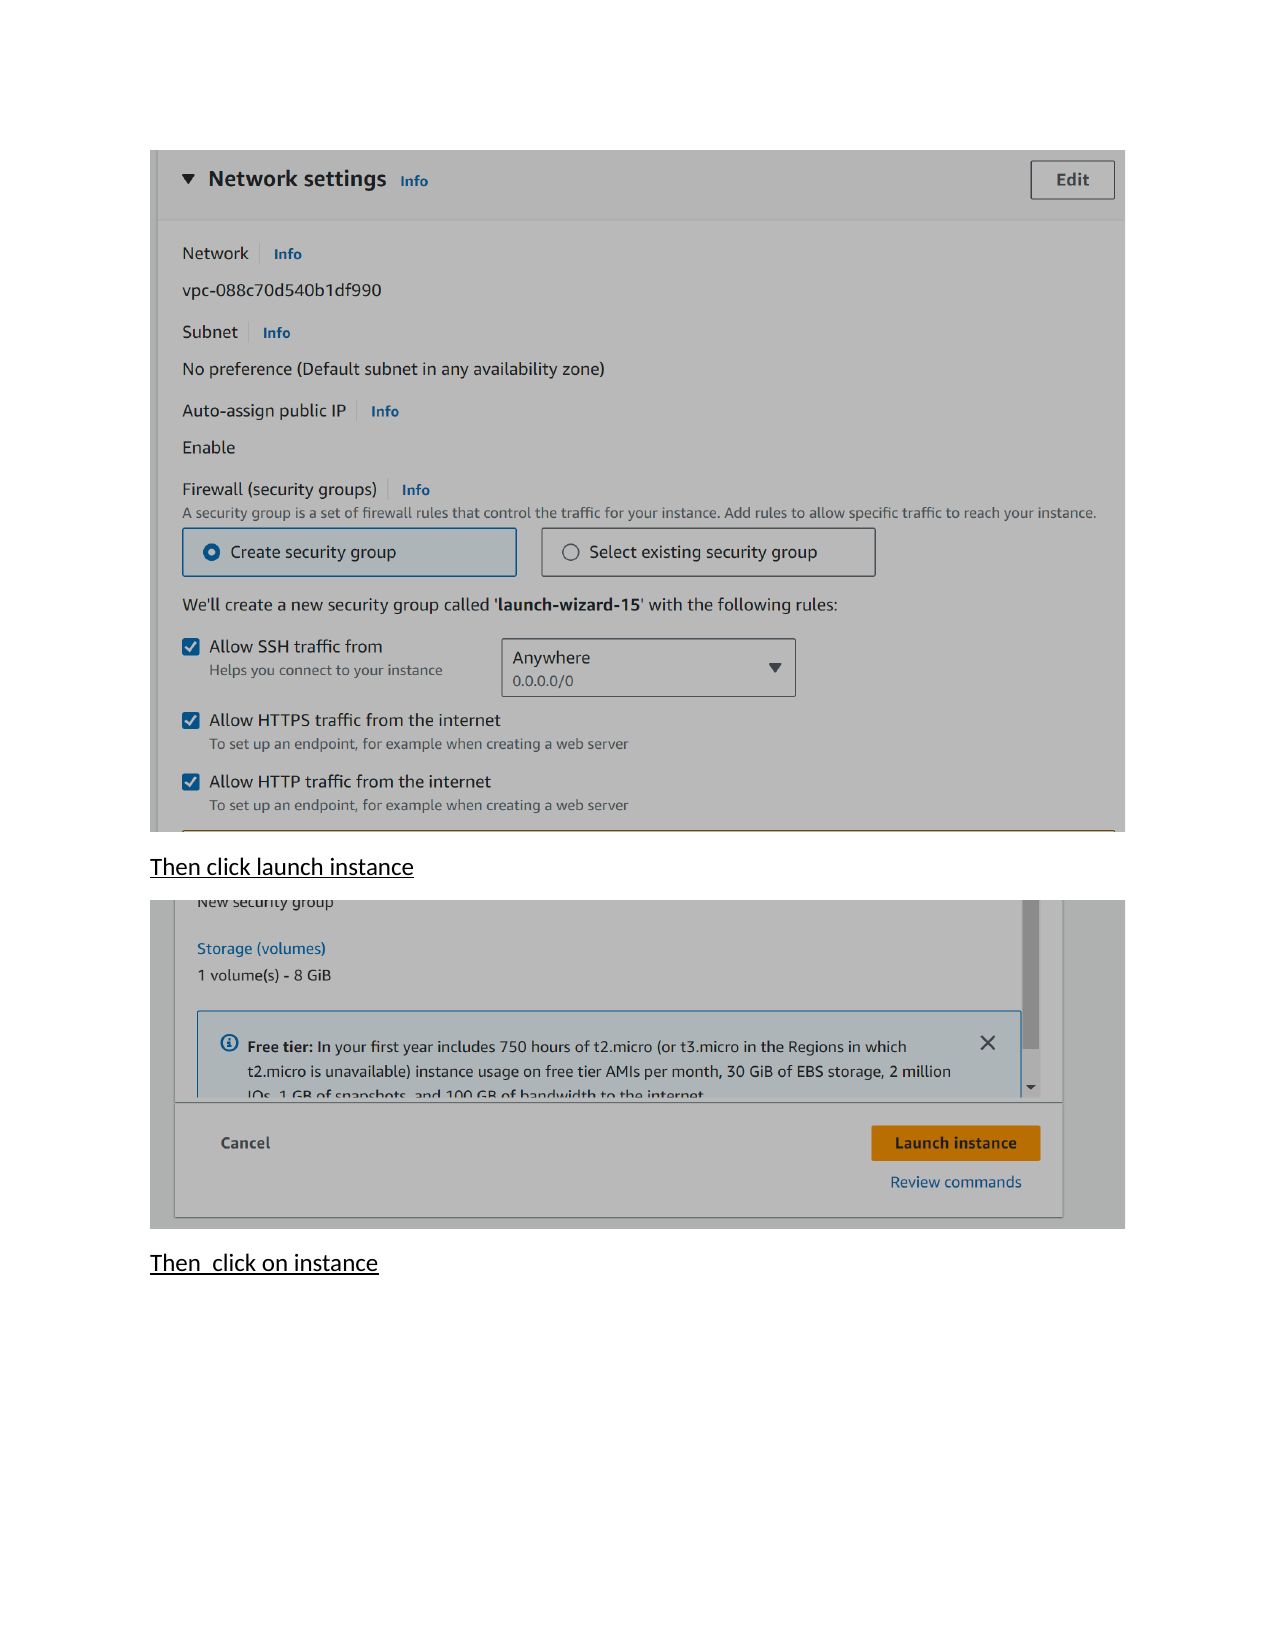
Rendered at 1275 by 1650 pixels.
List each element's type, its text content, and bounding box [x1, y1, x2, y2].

text Then click launch instance [150, 851, 1125, 881]
picture [150, 150, 1125, 832]
picture [150, 900, 1125, 1229]
text Then click on instance [150, 1247, 1125, 1278]
